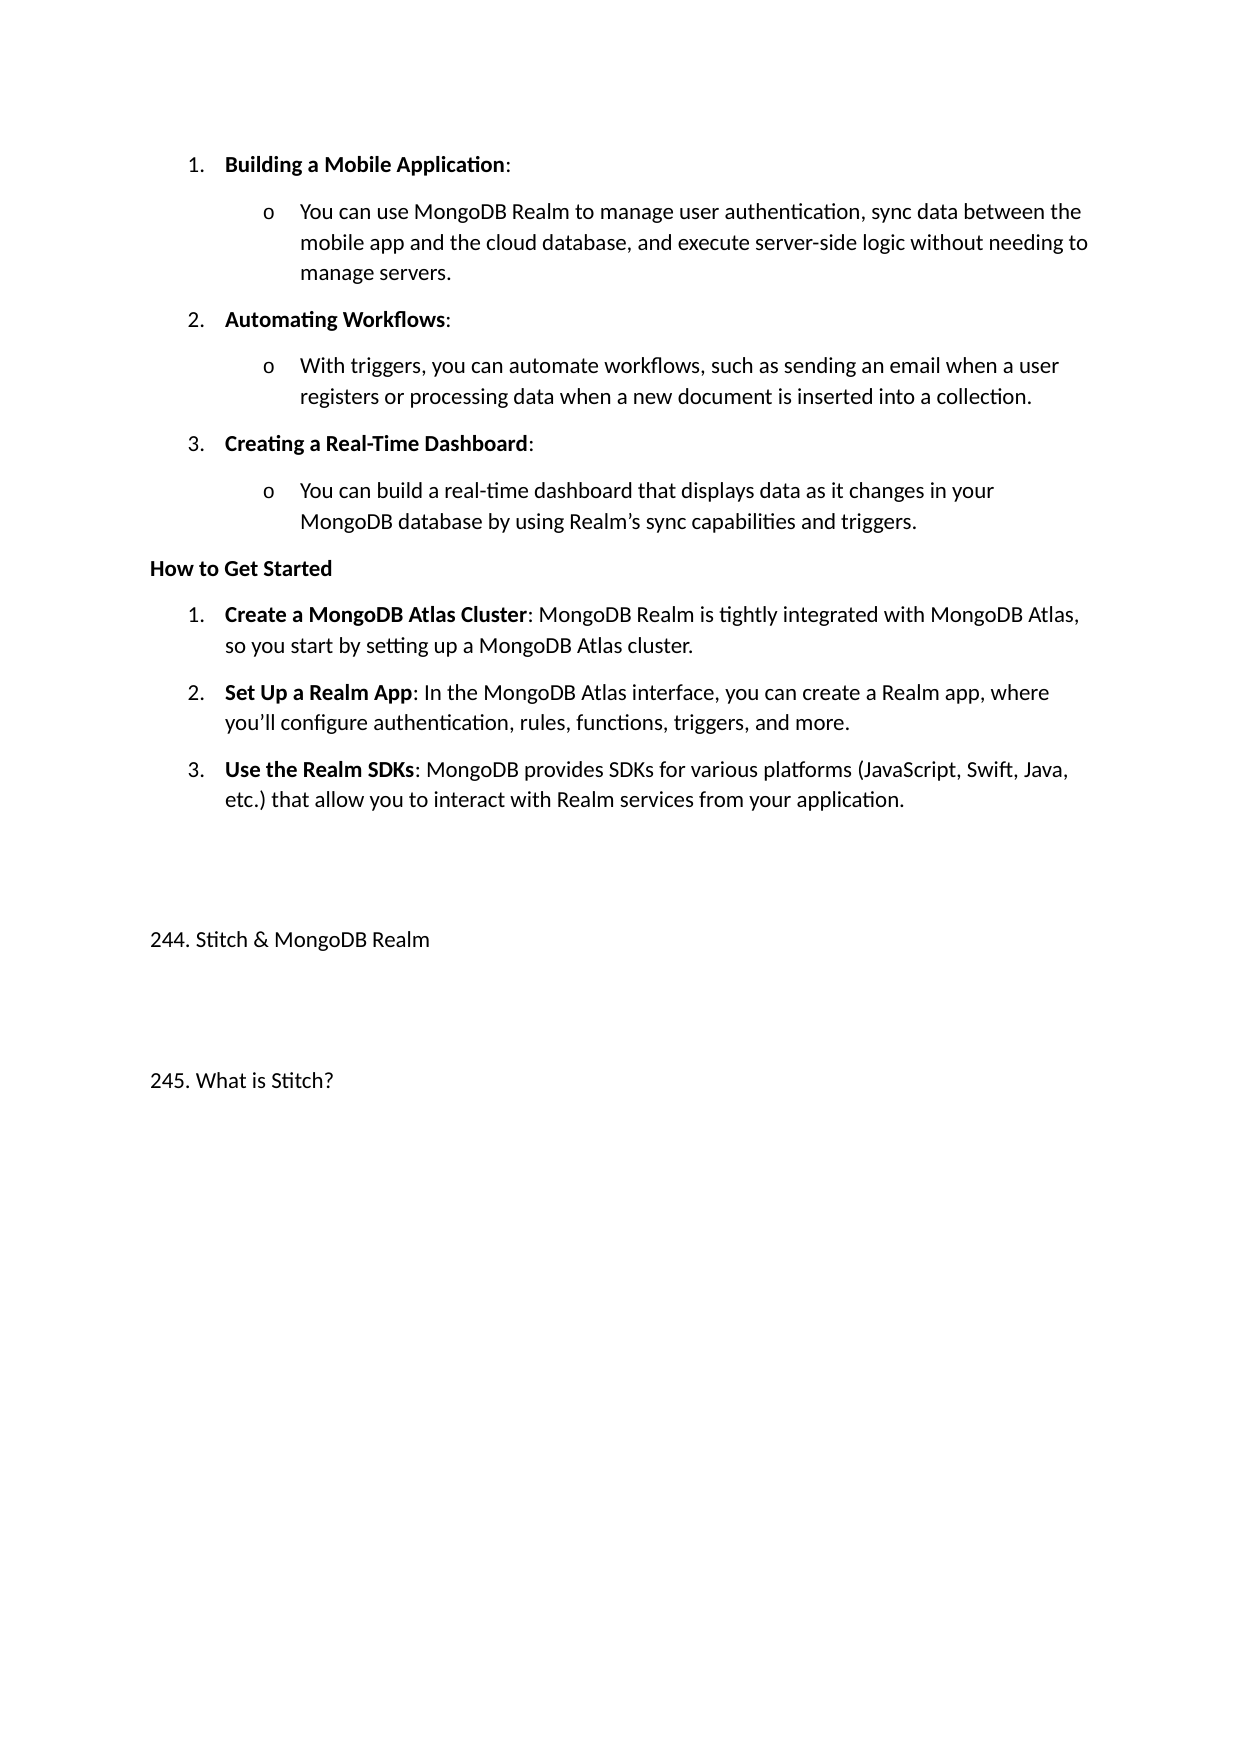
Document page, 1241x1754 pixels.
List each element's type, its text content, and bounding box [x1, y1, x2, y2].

list Building a Mobile Application: [187, 150, 1090, 178]
text 245. What is Stitch? [150, 1066, 1090, 1094]
list Create a MongoDB Atlas Cluster: MongoDB Realm is tightly integrated with MongoDB Atlas, so you start by setting up a MongoDB Atlas cluster. [187, 601, 1090, 659]
text 244. Stitch & MongoDB Realm [150, 926, 1090, 953]
list Creating a Real-Time Dashboard: [187, 429, 1090, 457]
text How to Get Started [150, 554, 1090, 582]
list Automating Workflows: [187, 305, 1090, 333]
list Use the Realm SDKs: MongoDB provides SDKs for various platforms (JavaScript, Swift, Java, etc.) that allow you to interact with Realm services from your application. [187, 755, 1090, 813]
list You can use MongoDB Realm to manage user authentication, sync data between the mobile app and the cloud database, and execute server-side logic without needing to manage servers. [262, 197, 1090, 286]
list Set Up a Realm App: In the MongoDB Atlas interface, you can create a Realm app, where you’ll configure authentication, rules, functions, triggers, and more. [187, 678, 1090, 736]
list With triggers, you can automate workflows, such as sending an email when a user registers or processing data when a new document is inserted into a collection. [262, 352, 1090, 410]
list You can build a real-time dashboard that displays data as it changes in your MongoDB database by using Realm’s sync capabilities and triggers. [262, 476, 1090, 535]
